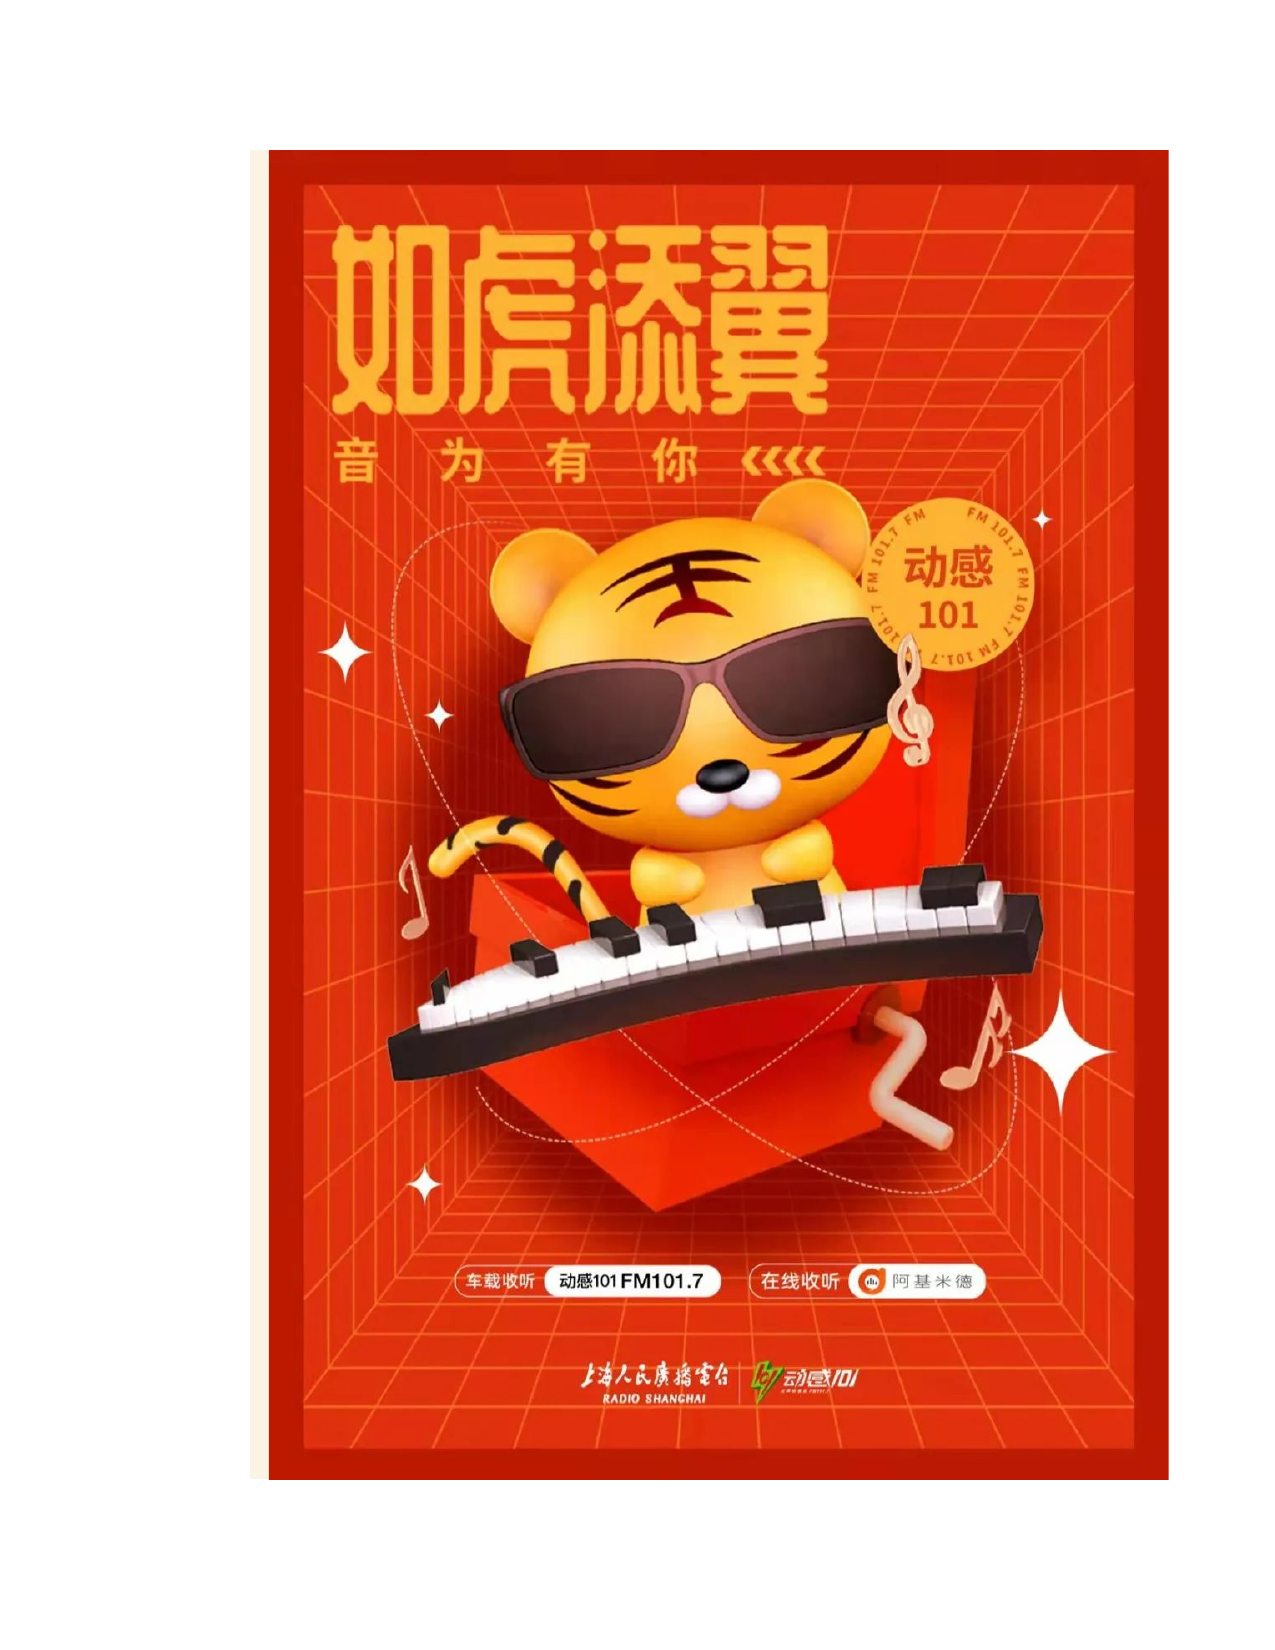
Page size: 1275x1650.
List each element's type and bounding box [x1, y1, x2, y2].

picture [268, 150, 1169, 1480]
